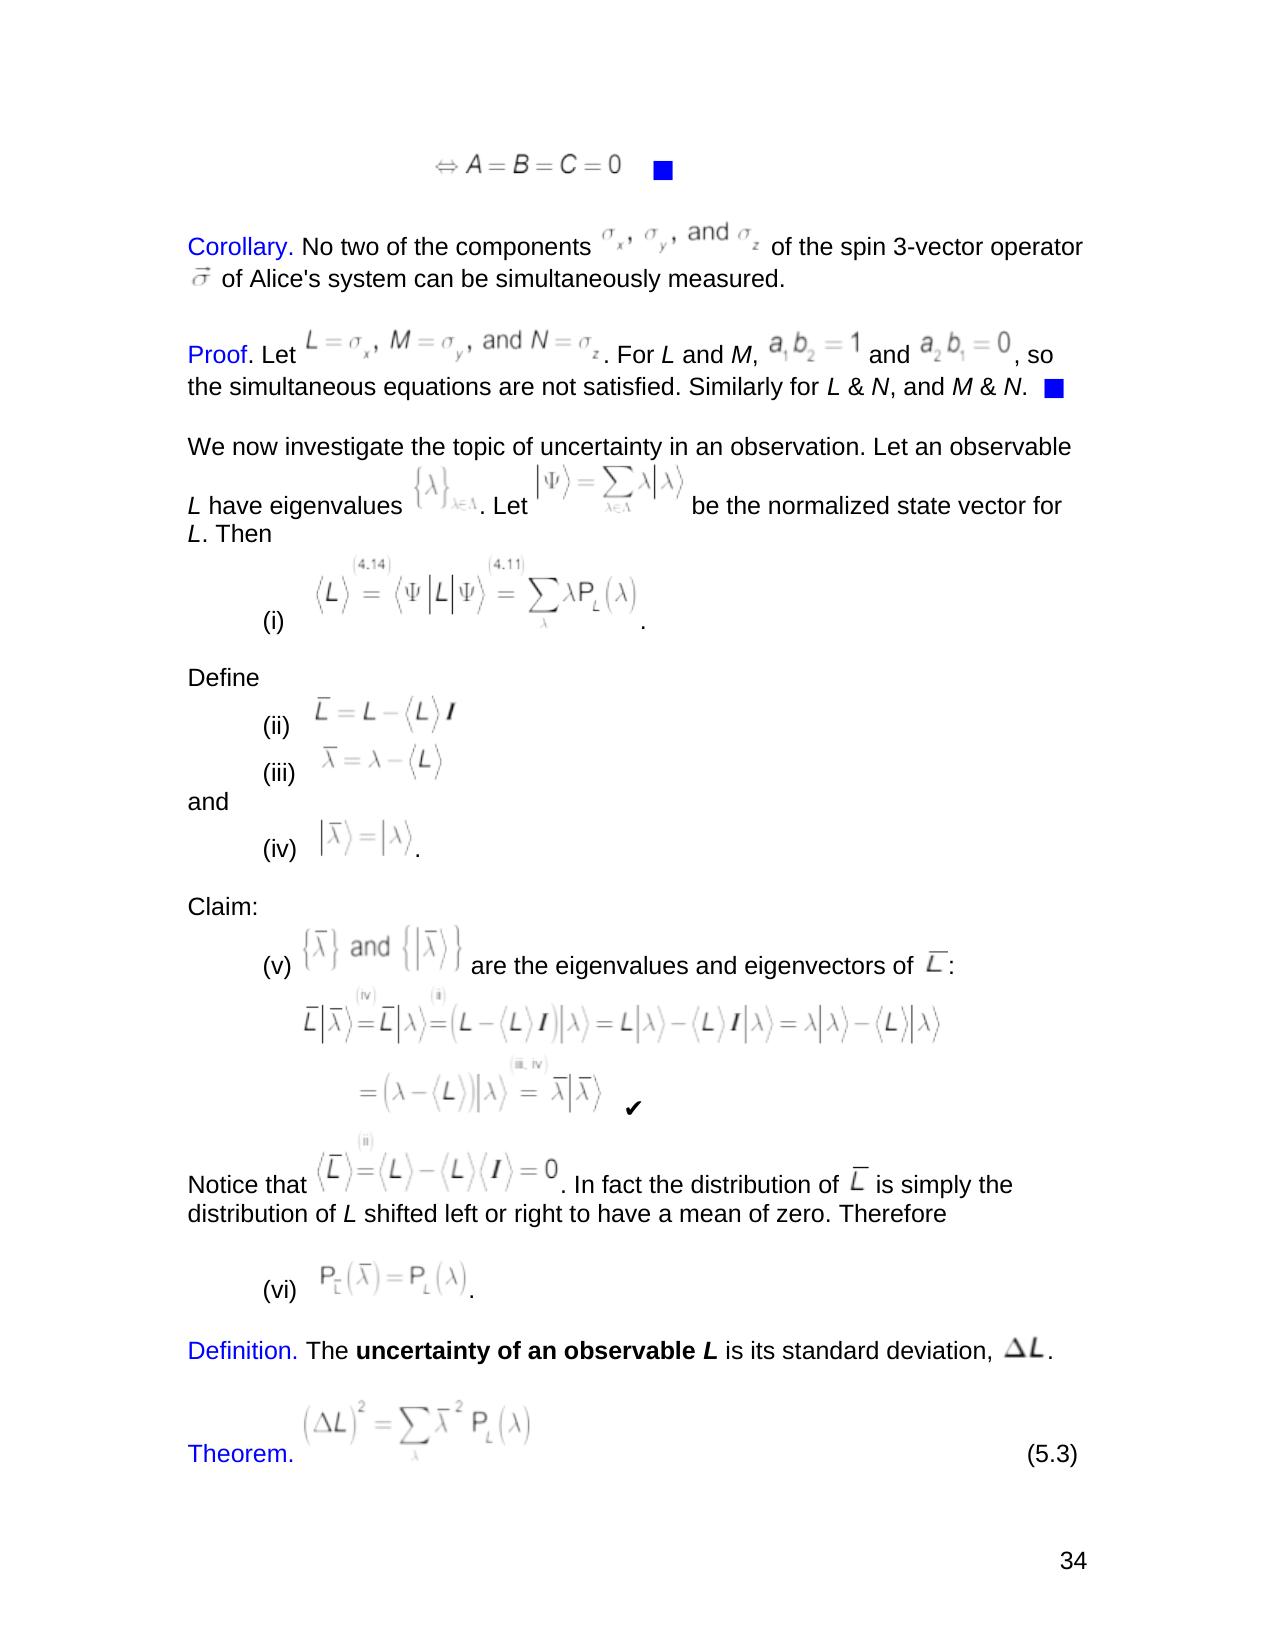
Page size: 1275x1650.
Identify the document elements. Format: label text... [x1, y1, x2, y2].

text Claim: [187, 891, 1087, 920]
text Corollary. No two of the components of the spin 3-vector operator of Alice's system can be simultaneously measured. [187, 213, 1087, 293]
text (iii) [187, 739, 1087, 787]
text We now investigate the topic of uncertainty in an observation. Let an observable L have eigenvalues . Let be the normalized state vector for L. Then [187, 431, 1087, 548]
text (vi) . [187, 1256, 1087, 1304]
text (iv) . [187, 815, 1087, 863]
text Definition. The uncertainty of an observable L is its standard deviation, . [187, 1332, 1087, 1365]
text (v) are the eigenvalues and eigenvectors of : [187, 920, 1087, 979]
text (ii) [187, 692, 1087, 739]
text Proof. Let . For L and M, and , so the simultaneous equations are not satisfied. Similarly for L & N, and M & N. ■ [187, 321, 1087, 403]
text (i) . [187, 548, 1087, 634]
text and [187, 787, 1087, 815]
text ✔ [187, 1048, 1087, 1125]
text Notice that . In fact the distribution of is simply the distribution of L shifted left or right to have a mean of zero. Therefore [187, 1125, 1087, 1228]
text ■ [187, 150, 1087, 184]
text Define [187, 663, 1087, 692]
text Theorem. (5.3) [187, 1393, 1087, 1468]
